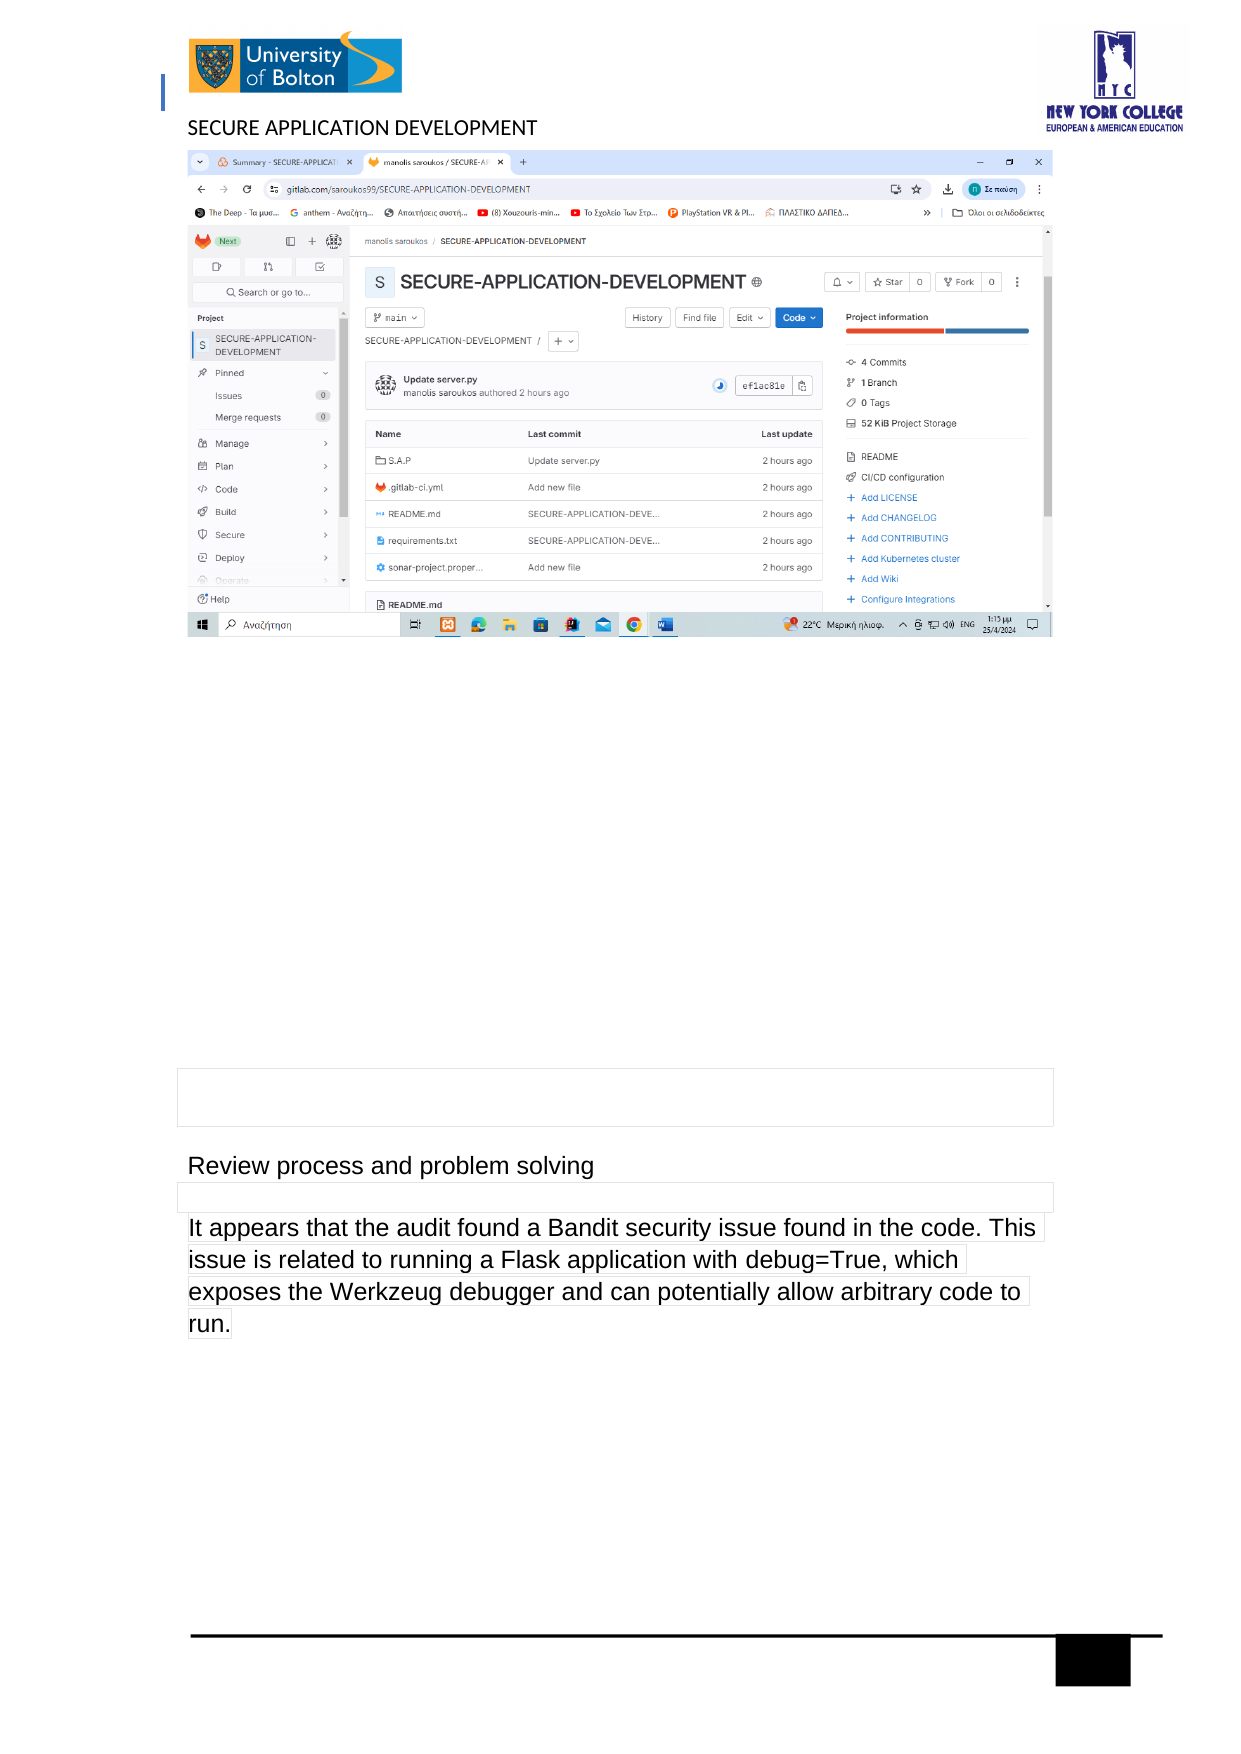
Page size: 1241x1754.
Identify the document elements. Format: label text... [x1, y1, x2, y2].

picture [187, 150, 1053, 637]
subtitle Review process and problem solving [187, 1151, 1053, 1180]
picture [1037, 24, 1191, 138]
text It appears that the audit found a Bandit security issue found in the code. This issue is related to running a Flask application with debug=True, which exposes the Werkzeug debugger and can potentially allow arbitrary code to run. [187, 1213, 1053, 1338]
picture [187, 26, 404, 94]
